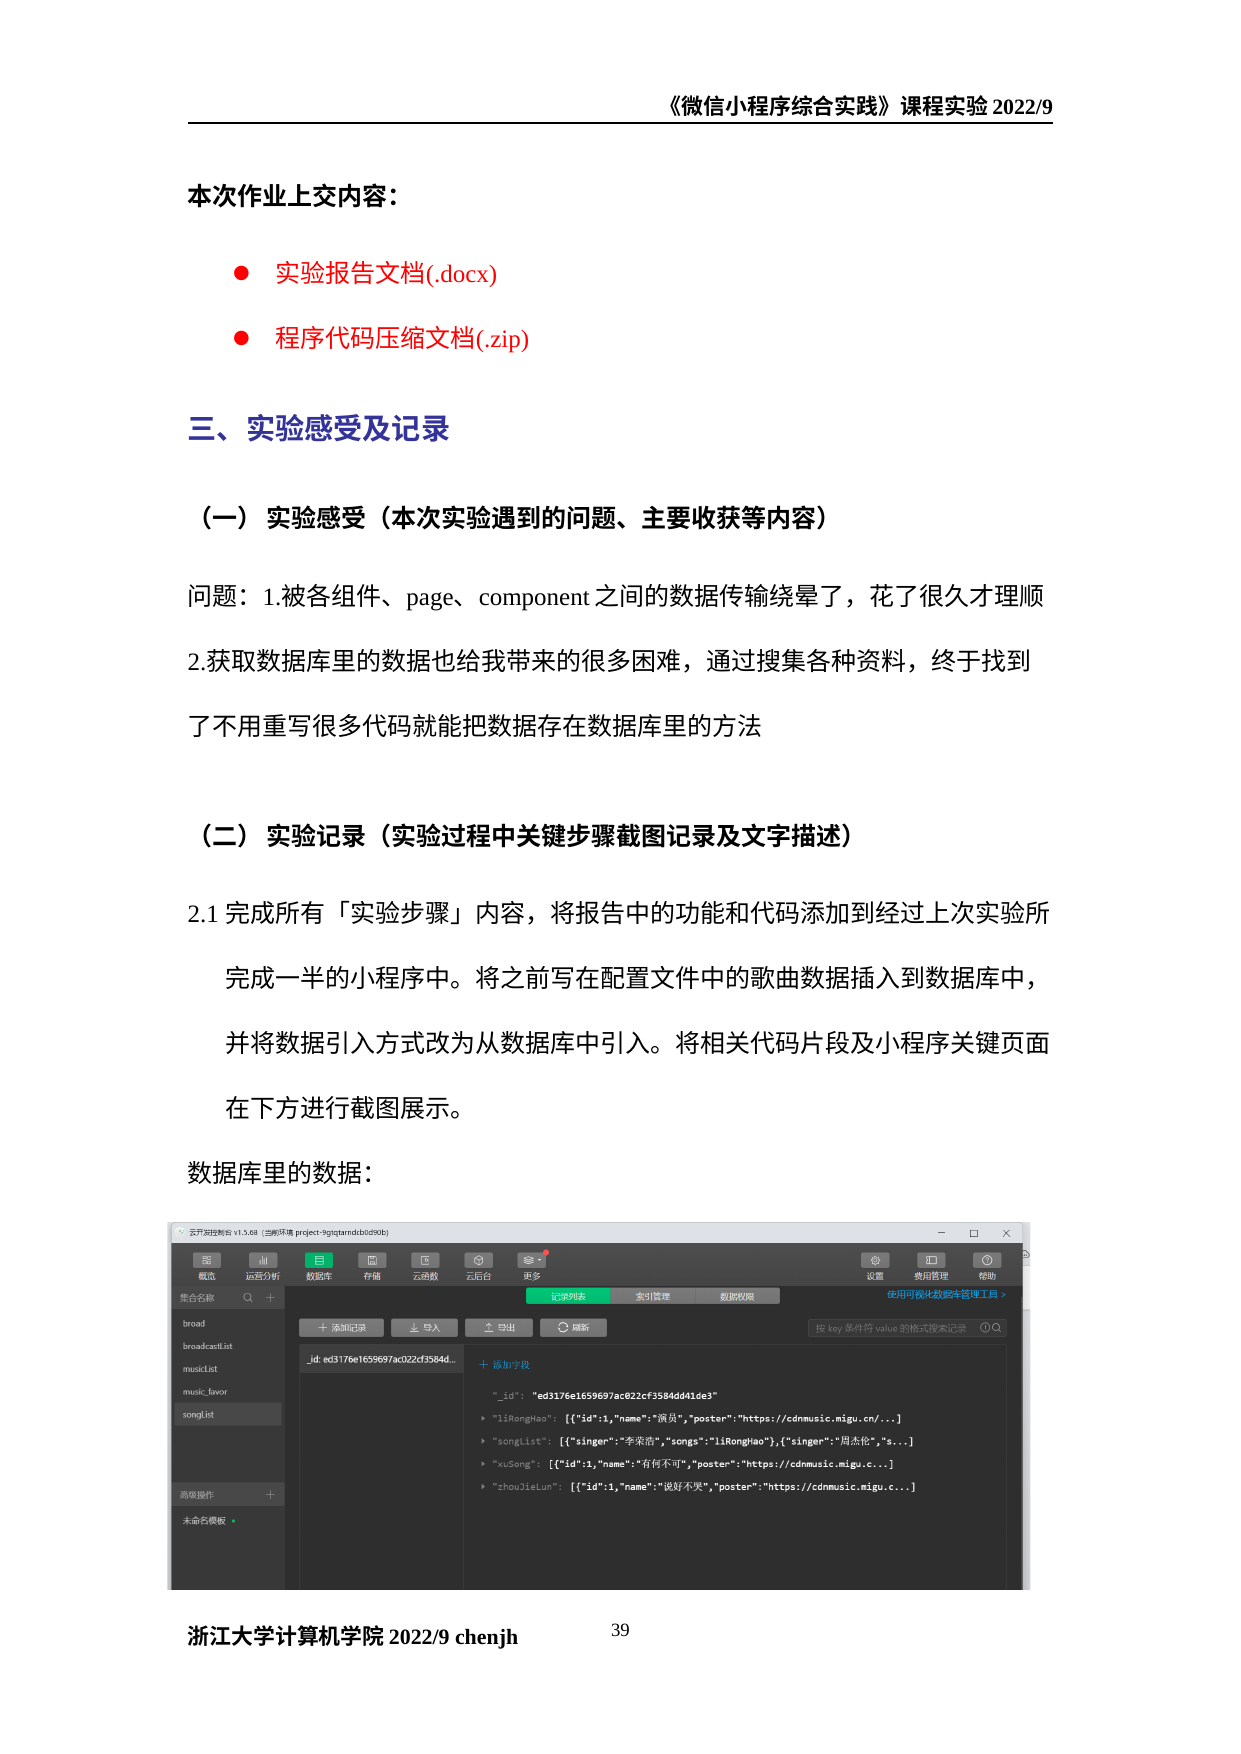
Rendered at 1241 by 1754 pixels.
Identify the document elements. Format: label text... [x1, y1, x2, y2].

list 实验记录（实验过程中关键步骤截图记录及文字描述） [187, 802, 1053, 867]
text 本次作业上交内容： [187, 162, 1053, 227]
list 程序代码压缩文档(.zip) [232, 304, 1053, 369]
text 问题：1.被各组件、page、component之间的数据传输绕晕了，花了很久才理顺 [187, 562, 1053, 627]
text 2.获取数据库里的数据也给我带来的很多困难，通过搜集各种资料，终于找到了不用重写很多代码就能把数据存在数据库里的方法 [187, 627, 1053, 757]
list 实验感受（本次实验遇到的问题、主要收获等内容） [187, 484, 1053, 549]
list 实验报告文档(.docx) [232, 239, 1053, 304]
picture [167, 1222, 1031, 1590]
subtitle 三、实验感受及记录 [187, 394, 1053, 459]
text 数据库里的数据： [187, 1139, 1053, 1204]
list 完成所有「实验步骤」内容，将报告中的功能和代码添加到经过上次实验所完成一半的小程序中。将之前写在配置文件中的歌曲数据插入到数据库中，并将数据引入方式改为从数据库中引入。将相关代码片段及小程序关键页面在下方进行截图展示。 [187, 879, 1053, 1139]
